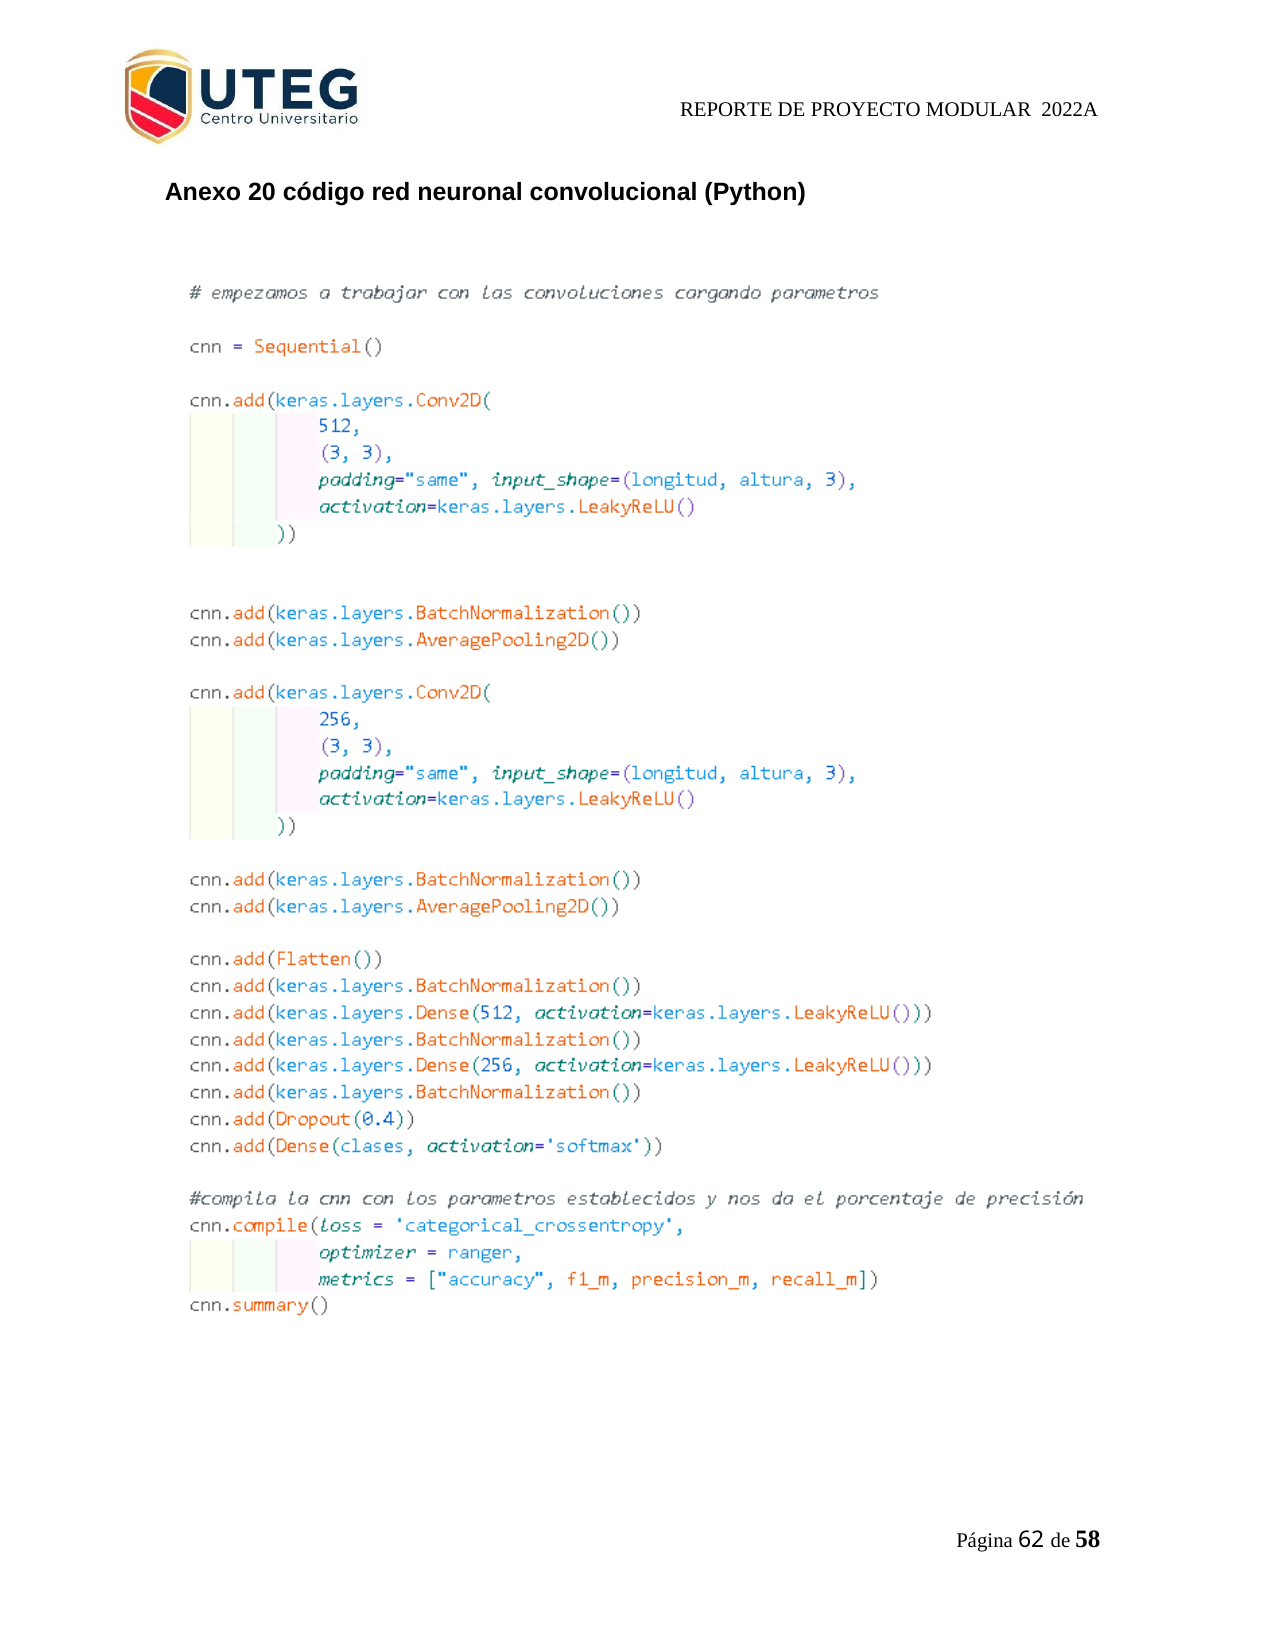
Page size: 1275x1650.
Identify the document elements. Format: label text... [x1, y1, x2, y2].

text Anexo 20 código red neuronal convolucional (Python) [164, 177, 1110, 206]
picture [164, 268, 1111, 1334]
picture [115, 47, 370, 147]
